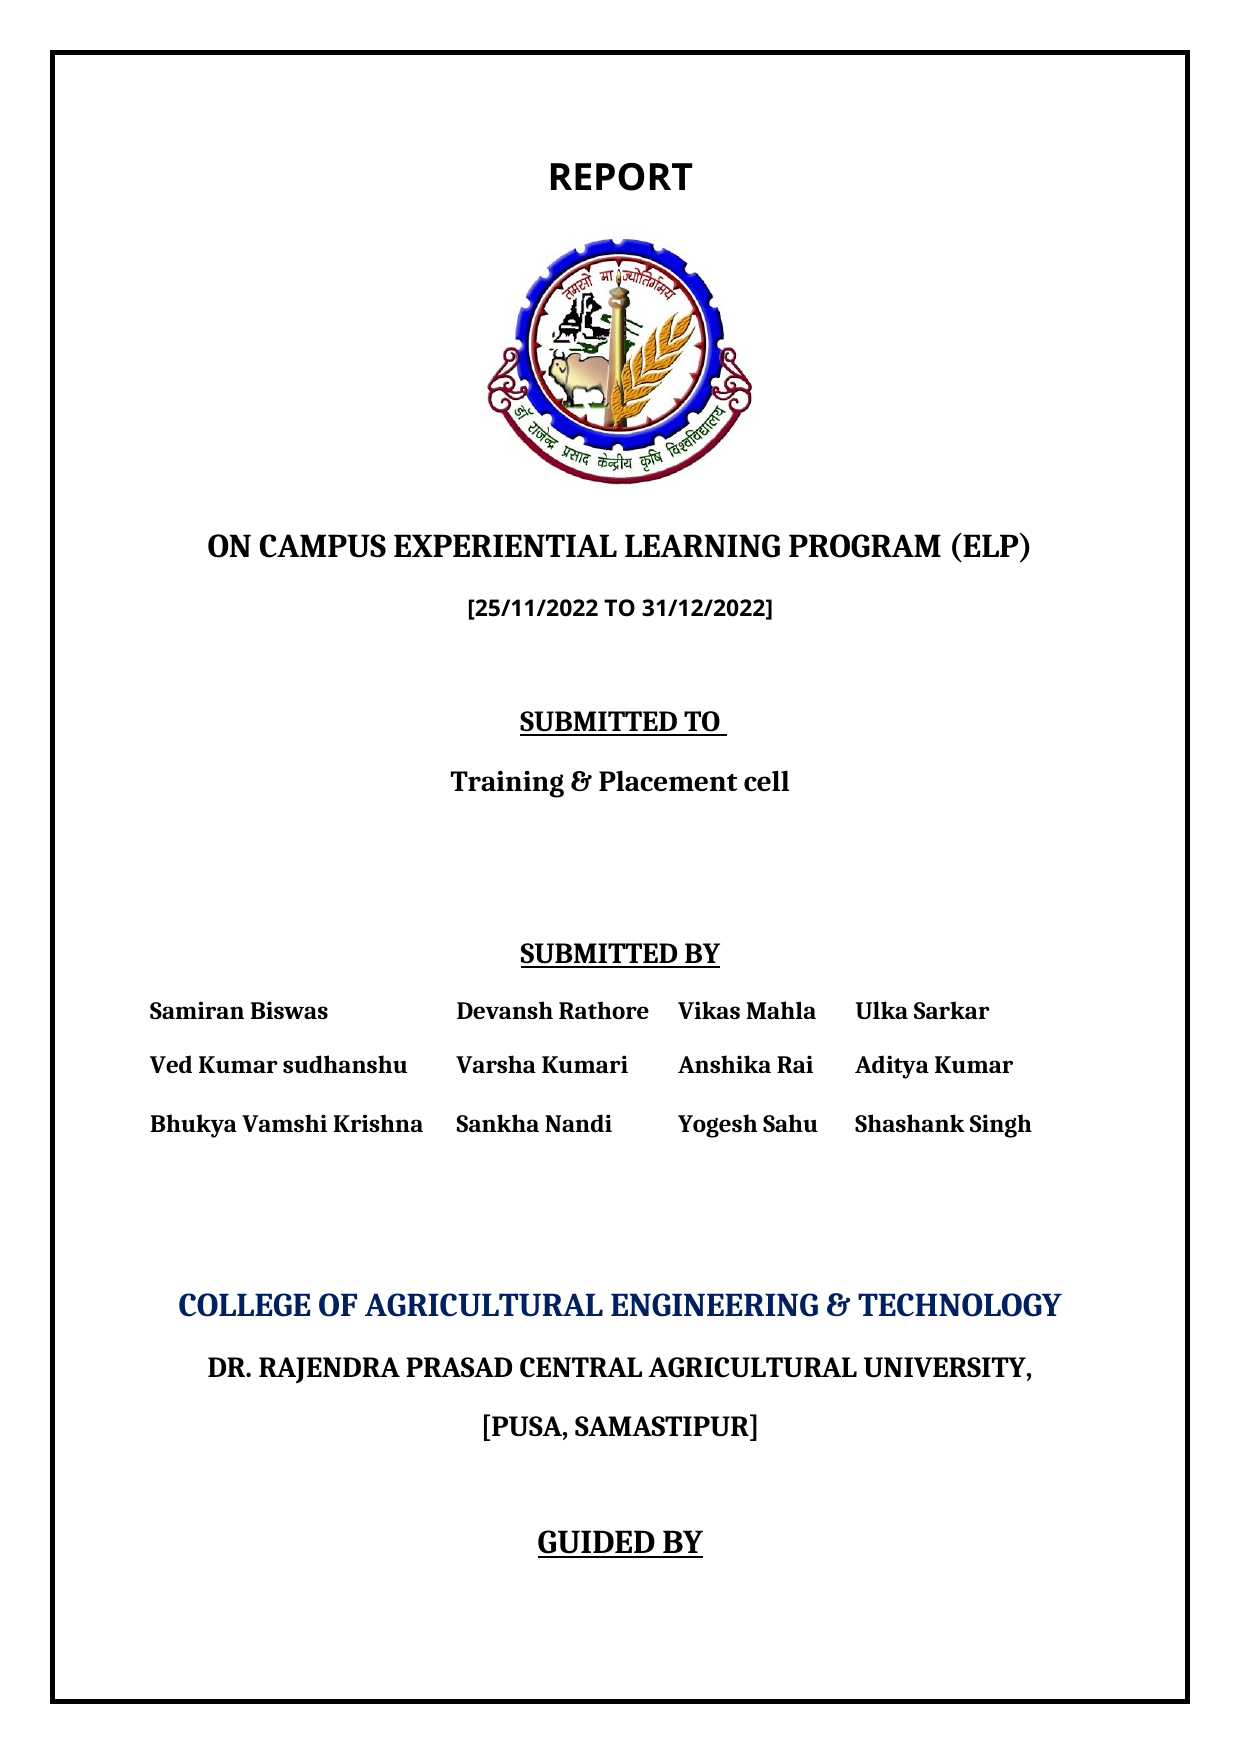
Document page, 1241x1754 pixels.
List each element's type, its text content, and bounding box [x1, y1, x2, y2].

text REPORT [150, 150, 1090, 201]
text [PUSA, SAMASTIPUR] [150, 1410, 1090, 1444]
table_header Vikas Mahla [667, 997, 844, 1051]
text [25/11/2022 TO 31/12/2022] [150, 592, 1090, 623]
table_cell Bhukya Vamshi Krishna [139, 1110, 445, 1167]
table_cell Shashank Singh [844, 1110, 1101, 1167]
table_cell Aditya Kumar [844, 1051, 1101, 1110]
text ON CAMPUS EXPERIENTIAL LEARNING PROGRAM (ELP) [150, 229, 1090, 565]
table_header Ulka Sarkar [844, 997, 1101, 1051]
text GUIDED BY [150, 1523, 1090, 1562]
table_cell Ved Kumar sudhanshu [139, 1051, 445, 1110]
text DR. RAJENDRA PRASAD CENTRAL AGRICULTURAL UNIVERSITY, [150, 1351, 1090, 1384]
table_header Samiran Biswas [139, 997, 445, 1051]
table_cell Anshika Rai [667, 1051, 844, 1110]
text COLLEGE OF AGRICULTURAL ENGINEERING & TECHNOLOGY [150, 1286, 1090, 1324]
text SUBMITTED BY [150, 937, 1090, 971]
table_cell Varsha Kumari [445, 1051, 667, 1110]
text SUBMITTED TO [150, 706, 1090, 739]
picture [484, 228, 757, 493]
table_cell Sankha Nandi [445, 1110, 667, 1167]
table_cell Yogesh Sahu [667, 1110, 844, 1167]
text Training & Placement cell [150, 765, 1090, 798]
table_header Devansh Rathore [445, 997, 667, 1051]
